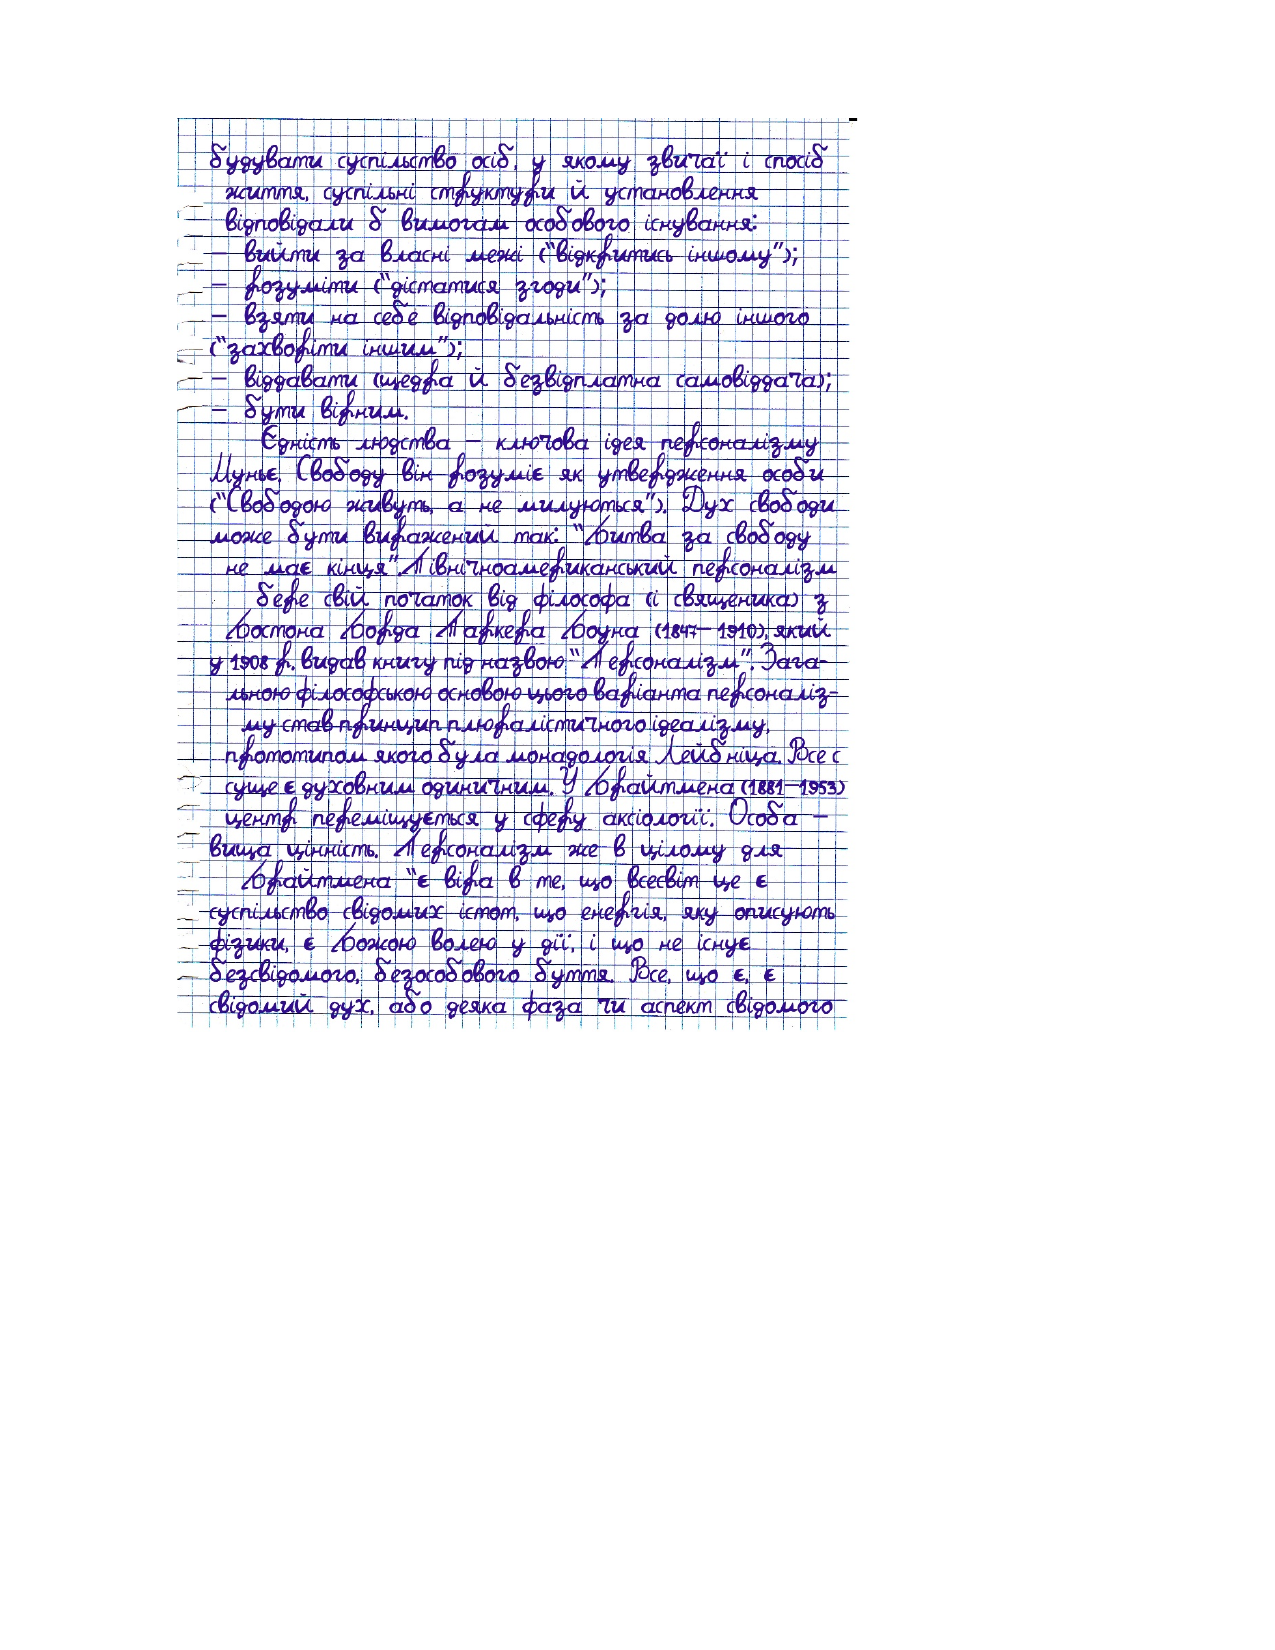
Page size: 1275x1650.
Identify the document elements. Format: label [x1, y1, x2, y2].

picture [177, 118, 858, 1032]
